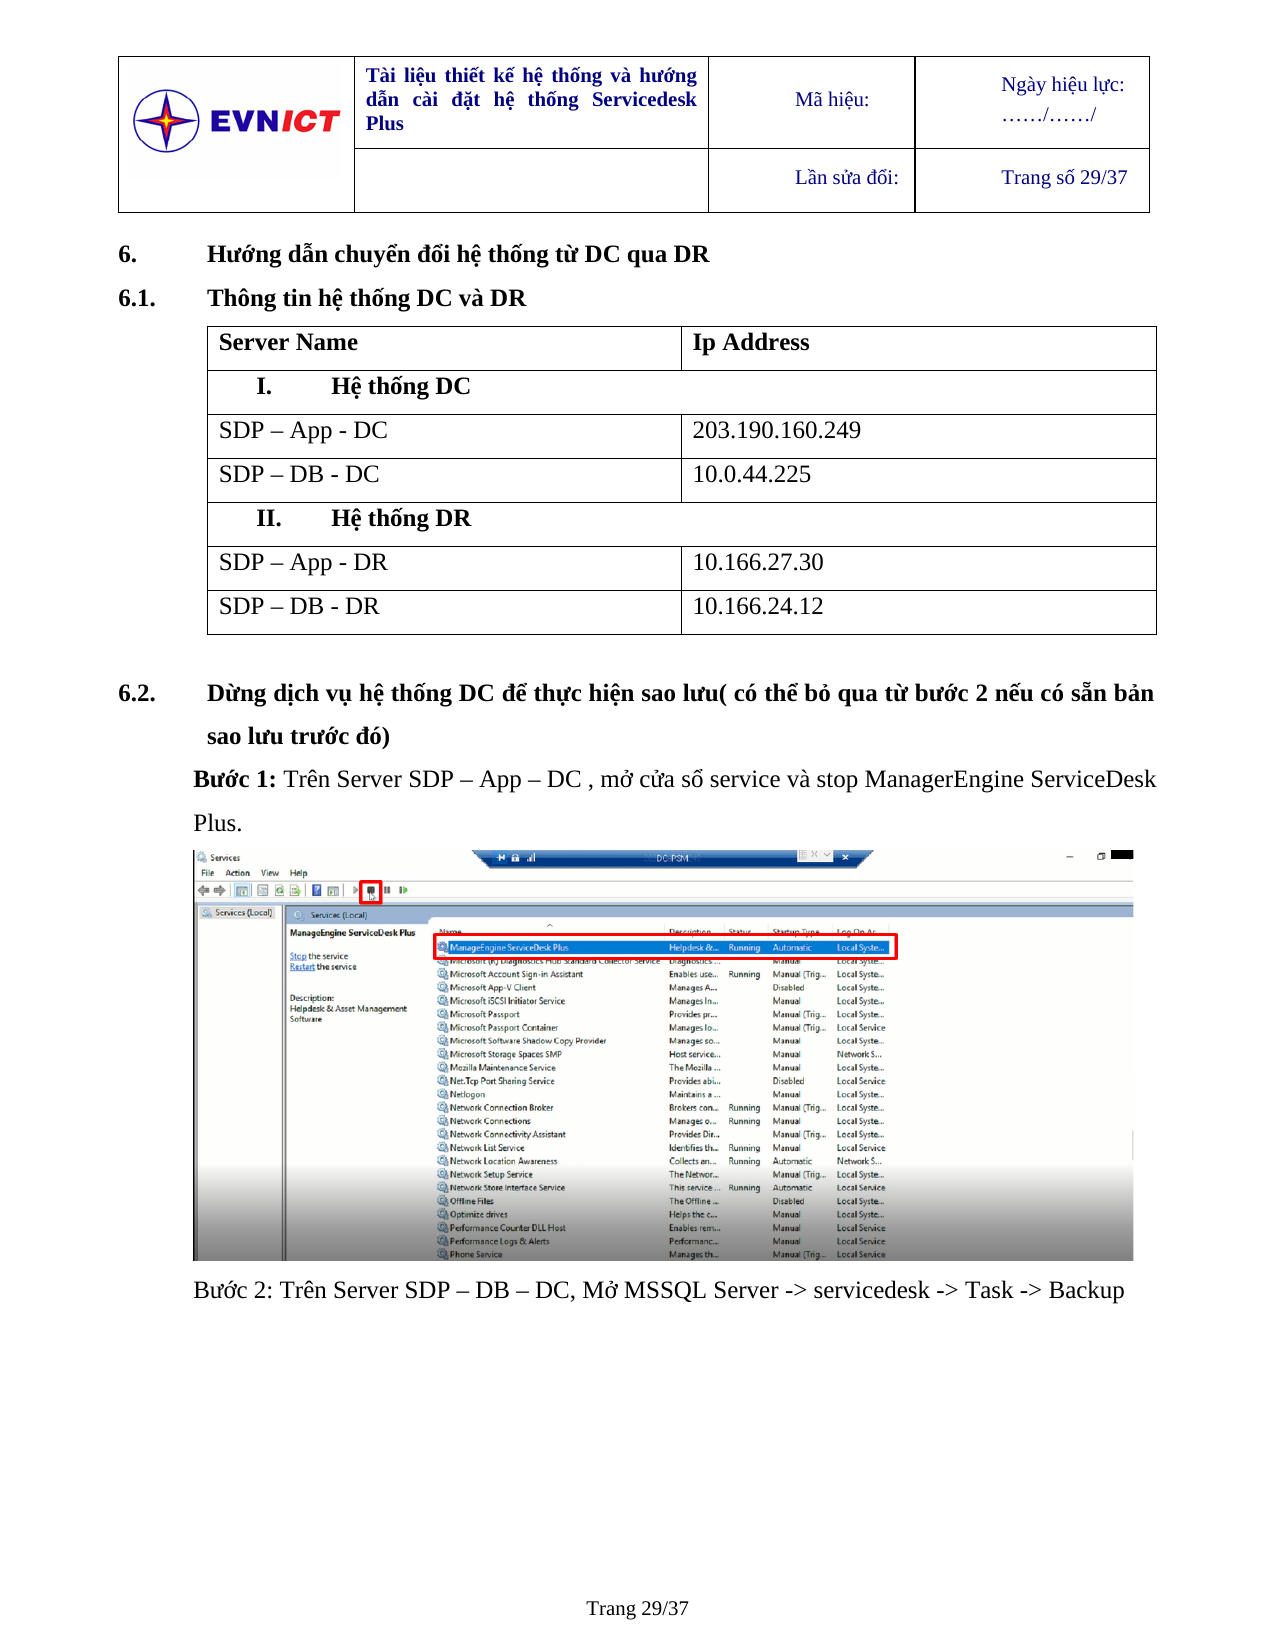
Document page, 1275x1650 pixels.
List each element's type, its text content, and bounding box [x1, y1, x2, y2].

table_cell SDP – DB - DC [208, 459, 681, 502]
text Thông tin hệ thống DC và DR [118, 283, 1157, 311]
table_header Ip Address [682, 327, 1156, 370]
table_cell SDP – App - DR [208, 547, 681, 590]
table_cell 10.166.27.30 [682, 547, 1156, 590]
text Dừng dịch vụ hệ thống DC để thực hiện sao lưu( có thể bỏ qua từ bước 2 nếu có sẵn bản sao lưu trước đó) [118, 678, 1157, 750]
list Bước 1: Trên Server SDP – App – DC , mở cửa sổ service và stop ManagerEngine ServiceDesk Plus. [193, 764, 1157, 836]
table_cell 10.166.24.12 [682, 591, 1156, 634]
table_cell SDP – DB - DR [208, 591, 681, 634]
list Bước 2: Trên Server SDP – DB – DC, Mở MSSQL Server -> servicedesk -> Task -> Backup [193, 1275, 1157, 1303]
table_cell Hệ thống DR [208, 503, 1156, 546]
picture [193, 850, 1134, 1261]
table_cell 203.190.160.249 [682, 415, 1156, 458]
text Hướng dẫn chuyển đổi hệ thống từ DC qua DR [118, 239, 1157, 268]
table_header Server Name [208, 327, 681, 370]
table_cell SDP – App - DC [208, 415, 681, 458]
table_cell 10.0.44.225 [682, 459, 1156, 502]
picture [129, 57, 344, 182]
table_cell Hệ thống DC [208, 371, 1156, 414]
